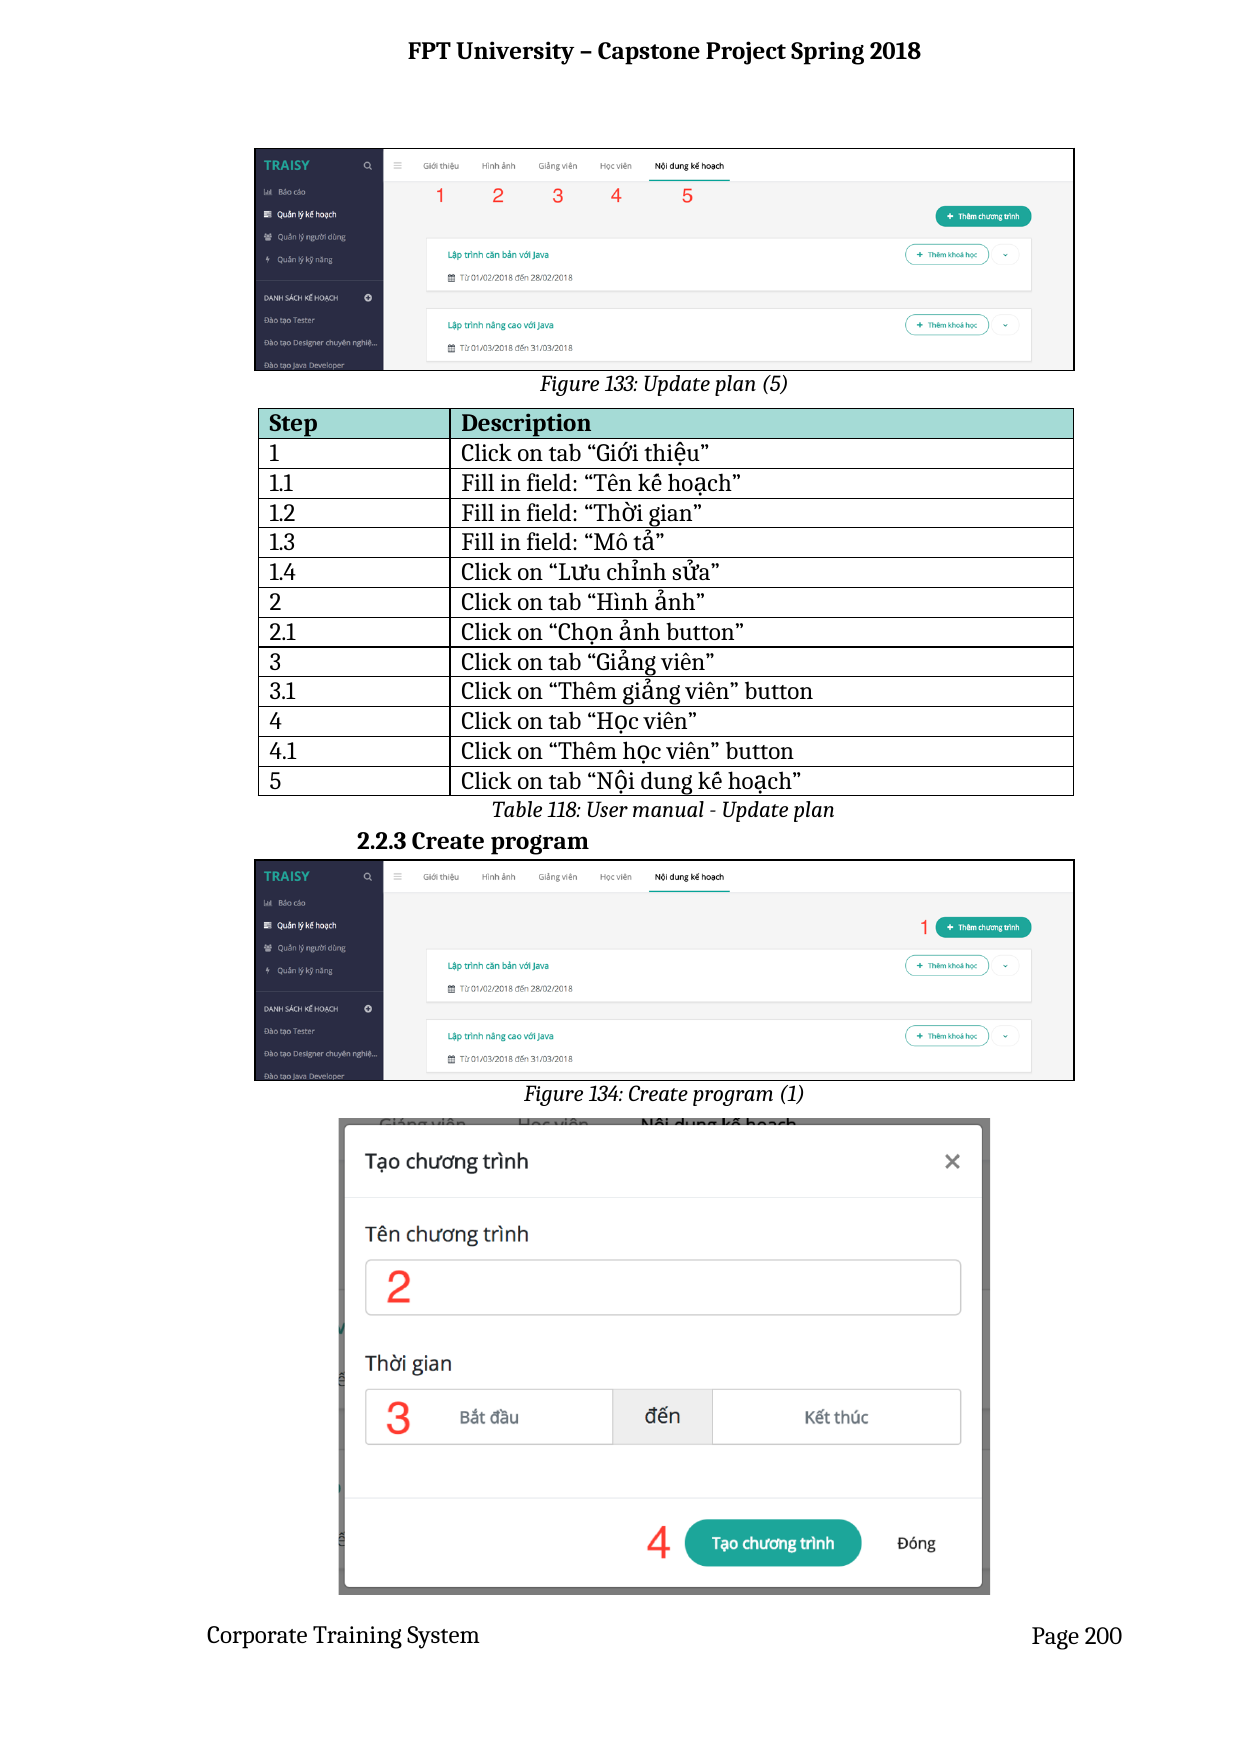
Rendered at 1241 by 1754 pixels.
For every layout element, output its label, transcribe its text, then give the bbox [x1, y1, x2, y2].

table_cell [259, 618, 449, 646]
picture [256, 149, 1073, 370]
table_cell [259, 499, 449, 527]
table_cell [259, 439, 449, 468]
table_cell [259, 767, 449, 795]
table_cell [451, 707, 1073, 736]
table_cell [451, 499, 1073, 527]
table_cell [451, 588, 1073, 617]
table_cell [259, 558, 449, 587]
picture [338, 1118, 991, 1595]
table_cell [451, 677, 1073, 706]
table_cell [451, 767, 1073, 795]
text Figure 133: Update plan (5) [207, 371, 1122, 398]
subtitle 2.2.3 Create program [357, 827, 1124, 855]
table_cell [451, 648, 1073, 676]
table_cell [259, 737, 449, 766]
picture [256, 861, 1073, 1080]
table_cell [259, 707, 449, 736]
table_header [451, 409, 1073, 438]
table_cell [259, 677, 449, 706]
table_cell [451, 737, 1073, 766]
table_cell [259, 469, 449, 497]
text Figure 134: Create program (1) [207, 1081, 1122, 1107]
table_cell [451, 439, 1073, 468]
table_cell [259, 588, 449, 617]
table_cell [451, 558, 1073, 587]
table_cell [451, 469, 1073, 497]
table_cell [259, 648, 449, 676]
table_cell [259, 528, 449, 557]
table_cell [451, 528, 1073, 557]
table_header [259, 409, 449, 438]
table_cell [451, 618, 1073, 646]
list Table 118: User manual - Update plan [207, 796, 1122, 823]
